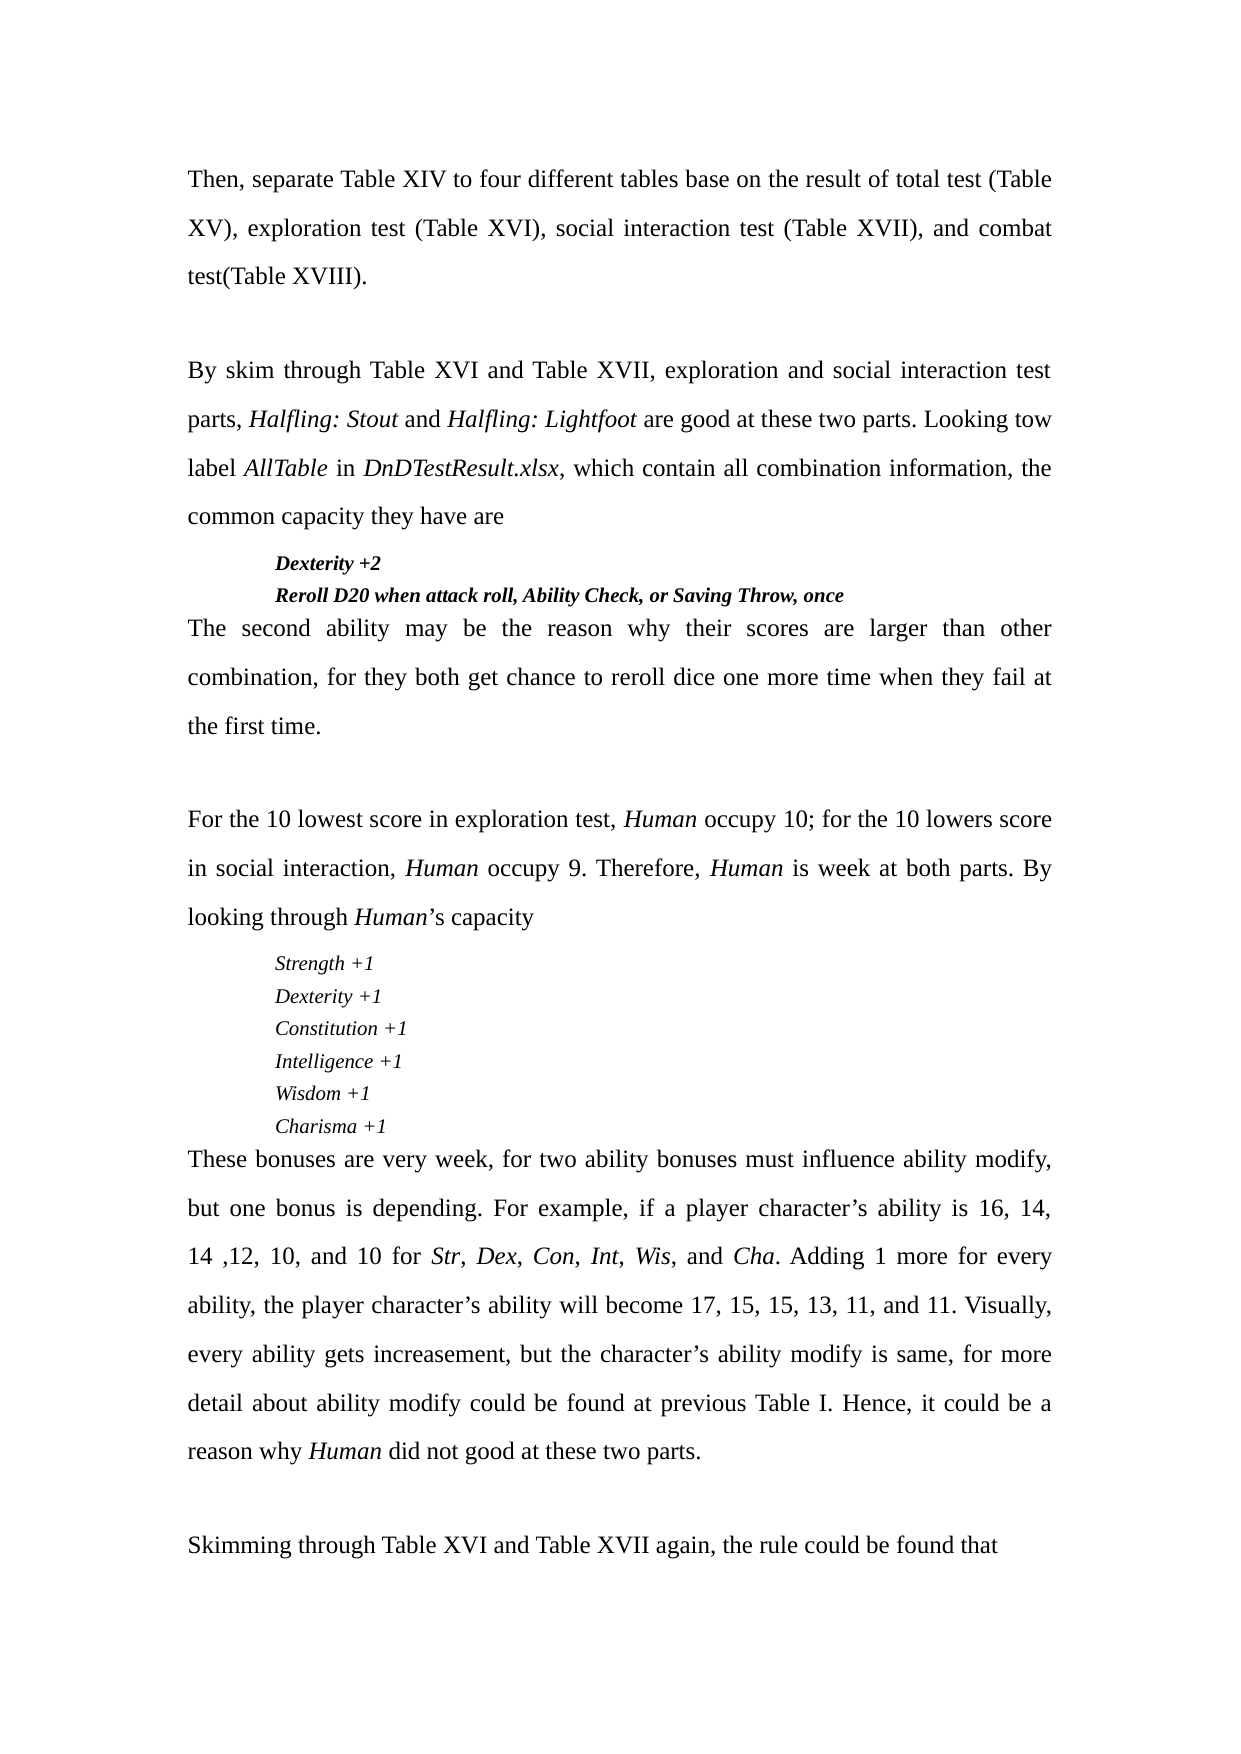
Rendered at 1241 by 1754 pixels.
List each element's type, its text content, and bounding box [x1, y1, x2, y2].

text Strength +1 [187, 947, 1053, 979]
text The second ability may be the reason why their scores are larger than other combination, for they both get chance to reroll dice one more time when they fail at the first time. [187, 611, 1053, 741]
text Dexterity +2 [231, 546, 1053, 579]
text Constitution +1 [187, 1012, 1053, 1044]
text Reroll D20 when attack roll, Ability Check, or Saving Throw, once [231, 579, 1053, 611]
text These bonuses are very week, for two ability bonuses must influence ability modify, but one bonus is depending. For example, if a player character’s ability is 16, 14, 14 ,12, 10, and 10 for Str, Dex, Con, Int, Wis, and Cha. Adding 1 more for every ability, the player character’s ability will become 17, 15, 15, 13, 11, and 11. Visually, every ability gets increasement, but the character’s ability modify is same, for more detail about ability modify could be found at previous Table I. Hence, it could be a reason why Human did not good at these two parts. [187, 1142, 1053, 1467]
text By skim through Table XVI and Table XVII, exploration and social interaction test parts, Halfling: Stout and Halfling: Lightfoot are good at these two parts. Looking tow label AllTable in DnDTestResult.xlsx, which contain all combination information, the common capacity they have are [187, 353, 1053, 532]
text Skimming through Table XVI and Table XVII again, the rule could be found that [187, 1528, 1053, 1561]
text Intelligence +1 [187, 1044, 1053, 1077]
text Wisdom +1 [187, 1077, 1053, 1109]
text Dexterity +1 [187, 979, 1053, 1012]
text Then, separate Table XIV to four different tables base on the result of total test (Table XV), exploration test (Table XVI), social interaction test (Table XVII), and combat test(Table XVIII). [187, 162, 1053, 292]
text For the 10 lowest score in exploration test, Human occupy 10; for the 10 lowers score in social interaction, Human occupy 9. Therefore, Human is week at both parts. By looking through Human’s capacity [187, 803, 1053, 933]
text Charisma +1 [187, 1109, 1053, 1142]
